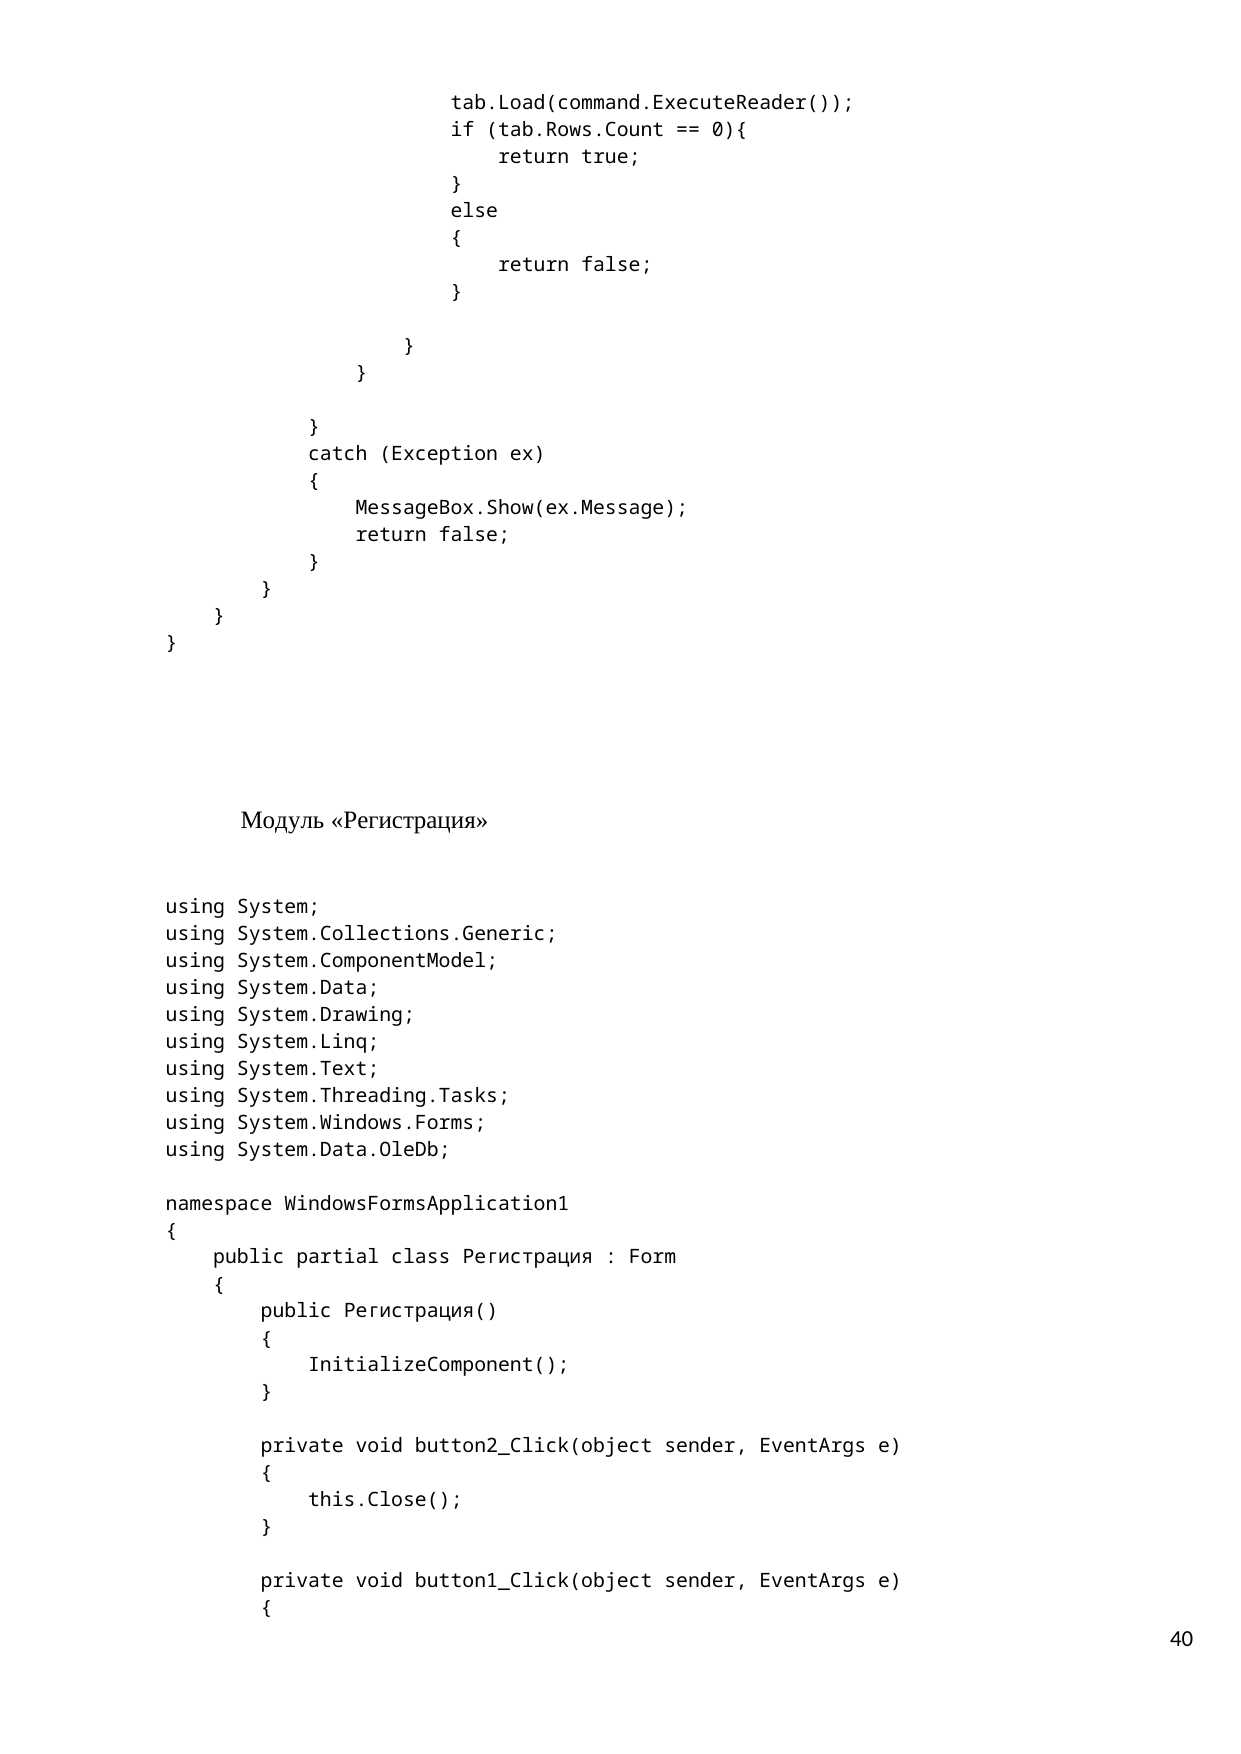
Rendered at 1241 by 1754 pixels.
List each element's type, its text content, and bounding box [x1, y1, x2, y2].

text using System.Linq; [165, 1027, 1193, 1054]
text private void button2_Click(object sender, EventArgs e) [165, 1432, 1193, 1459]
text using System; [165, 892, 1193, 919]
text using System.Drawing; [165, 1000, 1193, 1027]
text using System.Text; [165, 1054, 1193, 1081]
text } [165, 601, 1193, 628]
text using System.Data; [165, 973, 1193, 1000]
text public partial class Регистрация : Form [165, 1243, 1193, 1270]
text return false; [165, 251, 1193, 277]
text } [165, 412, 1193, 439]
text } [165, 331, 1193, 358]
text } [165, 1378, 1193, 1405]
text else [165, 197, 1193, 223]
text return false; [165, 520, 1193, 547]
text this.Close(); [165, 1486, 1193, 1513]
text { [165, 466, 1193, 493]
text using System.Windows.Forms; [165, 1108, 1193, 1135]
text } [165, 628, 1193, 655]
text using System.Collections.Generic; [165, 919, 1193, 946]
text { [165, 1593, 1193, 1621]
text { [165, 1270, 1193, 1297]
text using System.Threading.Tasks; [165, 1081, 1193, 1108]
text tab.Load(command.ExecuteReader()); [165, 89, 1193, 116]
text { [165, 223, 1193, 251]
text using System.Data.OleDb; [165, 1135, 1193, 1162]
text namespace WindowsFormsApplication1 [165, 1189, 1193, 1216]
text { [165, 1459, 1193, 1486]
text InitializeComponent(); [165, 1351, 1193, 1378]
text public Регистрация() [165, 1297, 1193, 1324]
text private void button1_Click(object sender, EventArgs e) [165, 1567, 1193, 1593]
text } [165, 358, 1193, 385]
list Модуль «Регистрация» [240, 805, 1193, 834]
text } [165, 169, 1193, 197]
text } [165, 277, 1193, 304]
text } [165, 1513, 1193, 1539]
text { [165, 1216, 1193, 1243]
text return true; [165, 143, 1193, 169]
text } [165, 574, 1193, 601]
text catch (Exception ex) [165, 439, 1193, 466]
text { [165, 1324, 1193, 1351]
text using System.ComponentModel; [165, 946, 1193, 973]
text } [165, 547, 1193, 574]
text if (tab.Rows.Count == 0){ [165, 116, 1193, 143]
text MessageBox.Show(ex.Message); [165, 493, 1193, 520]
